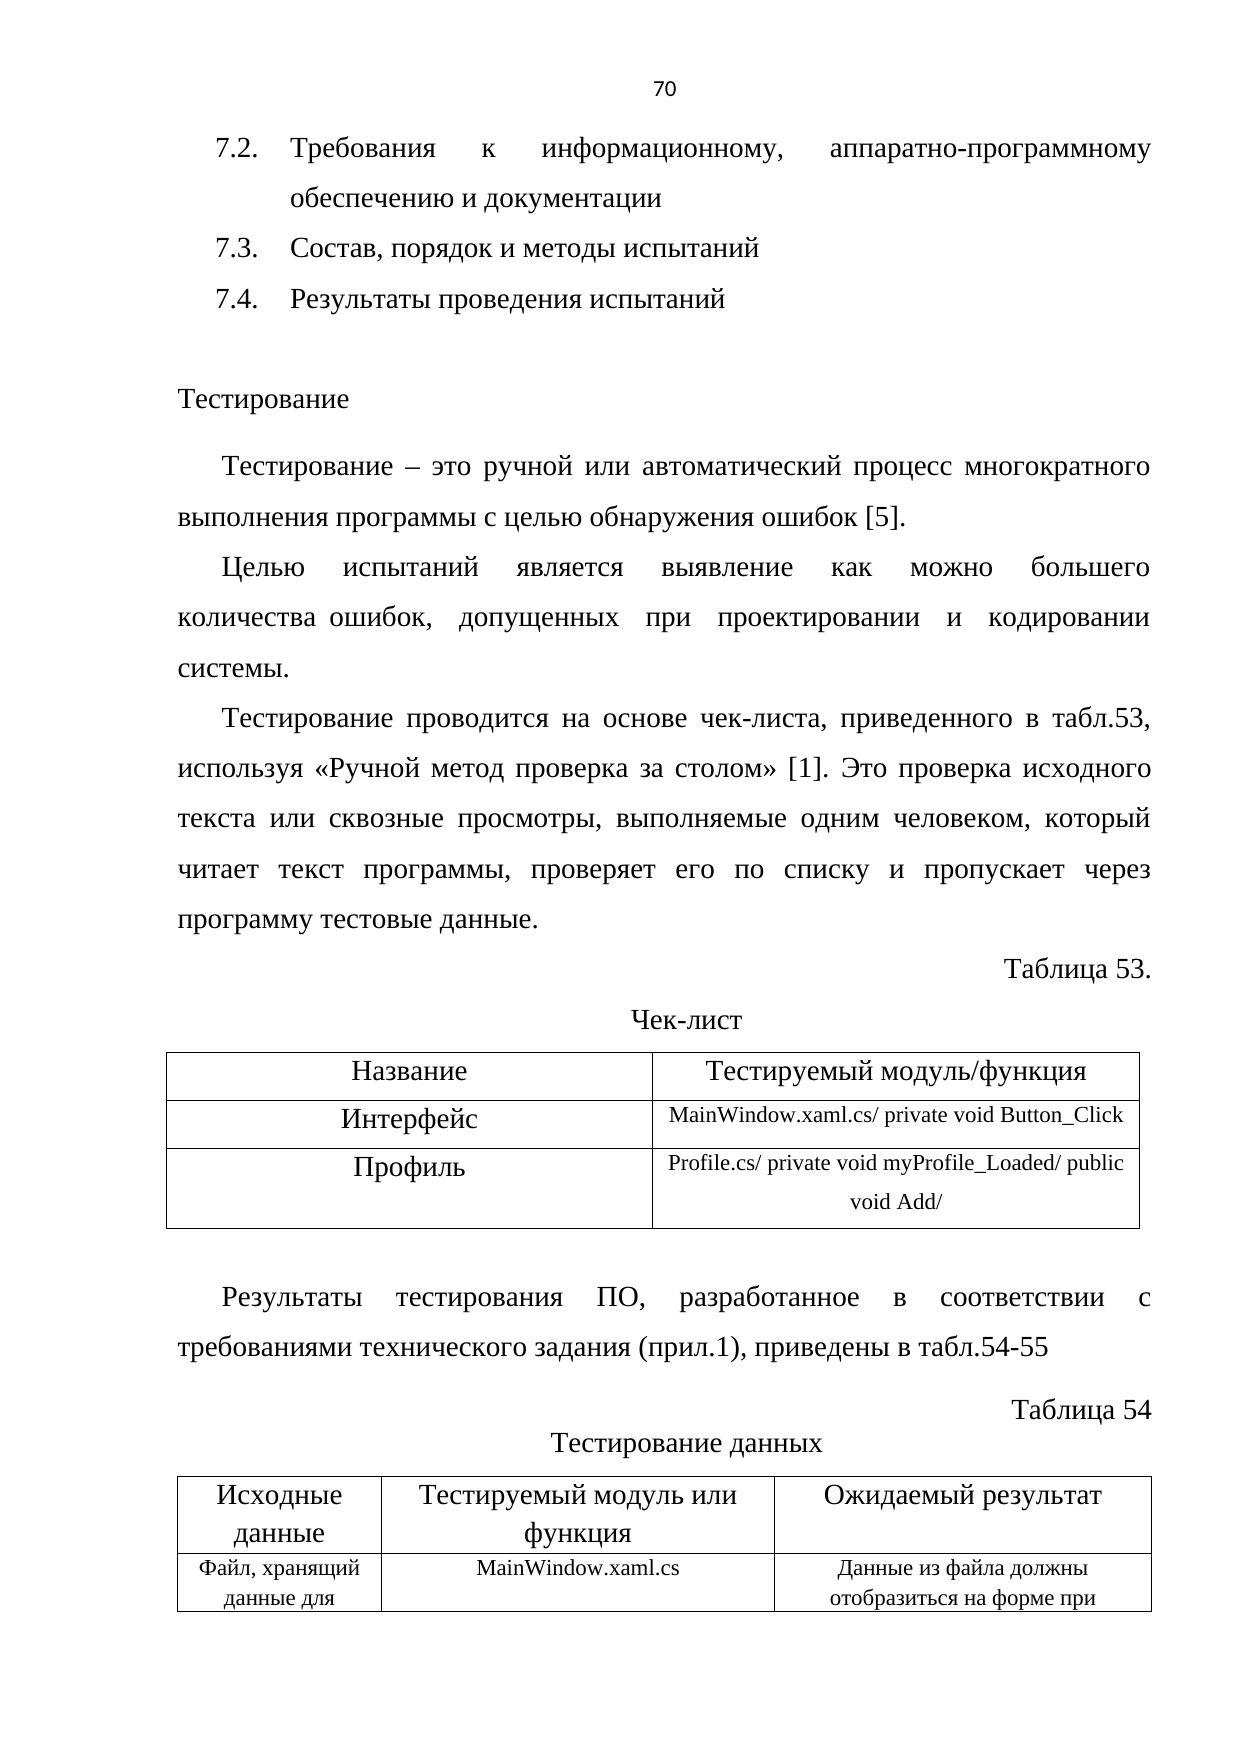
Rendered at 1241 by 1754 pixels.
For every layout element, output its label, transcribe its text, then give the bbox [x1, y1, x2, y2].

list Состав, порядок и методы испытаний [215, 230, 1152, 264]
table_cell MainWindow.xaml.cs/ private void Button_Click [653, 1101, 1139, 1148]
text Целью испытаний является выявление как можно большего количества ошибок, допущенных при проектировании и кодировании системы. [177, 549, 1152, 683]
table_cell Профиль [167, 1149, 652, 1228]
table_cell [775, 1554, 1151, 1611]
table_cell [178, 1554, 381, 1611]
subtitle Тестирование [177, 381, 1152, 415]
text Результаты тестирования ПО, разработанное в соответствии с требованиями технического задания (прил.1), приведены в табл.54-55 [177, 1279, 1152, 1363]
table_cell Profile.cs/ private void myProfile_Loaded/ public void Add/ [653, 1149, 1139, 1228]
table_header Ожидаемый результат [775, 1477, 1151, 1553]
table_header Название [167, 1053, 652, 1100]
text Таблица 53. [177, 952, 1152, 985]
text Тестирование проводится на основе чек-листа, приведенного в табл.53, используя «Ручной метод проверка за столом» [1]. Это проверка исходного текста или сквозные просмотры, выполняемые одним человеком, который читает текст программы, проверяет его по списку и пропускает через программу тестовые данные. [177, 700, 1152, 935]
text Таблица 54 [177, 1392, 1152, 1426]
table_cell MainWindow.xaml.cs [382, 1554, 774, 1611]
table_cell Интерфейс [167, 1101, 652, 1148]
table_header Исходные данные [178, 1477, 381, 1553]
text Чек-лист [177, 1002, 1152, 1035]
table_header Тестируемый модуль или функция [382, 1477, 774, 1553]
list Требования к информационному, аппаратно-программному обеспечению и документации [215, 130, 1152, 214]
text Тестирование данных [177, 1426, 1152, 1459]
table_header Тестируемый модуль/функция [653, 1053, 1139, 1100]
list Результаты проведения испытаний [215, 281, 1152, 314]
text Тестирование – это ручной или автоматический процесс многократного выполнения программы с целью обнаружения ошибок [5]. [177, 448, 1152, 532]
